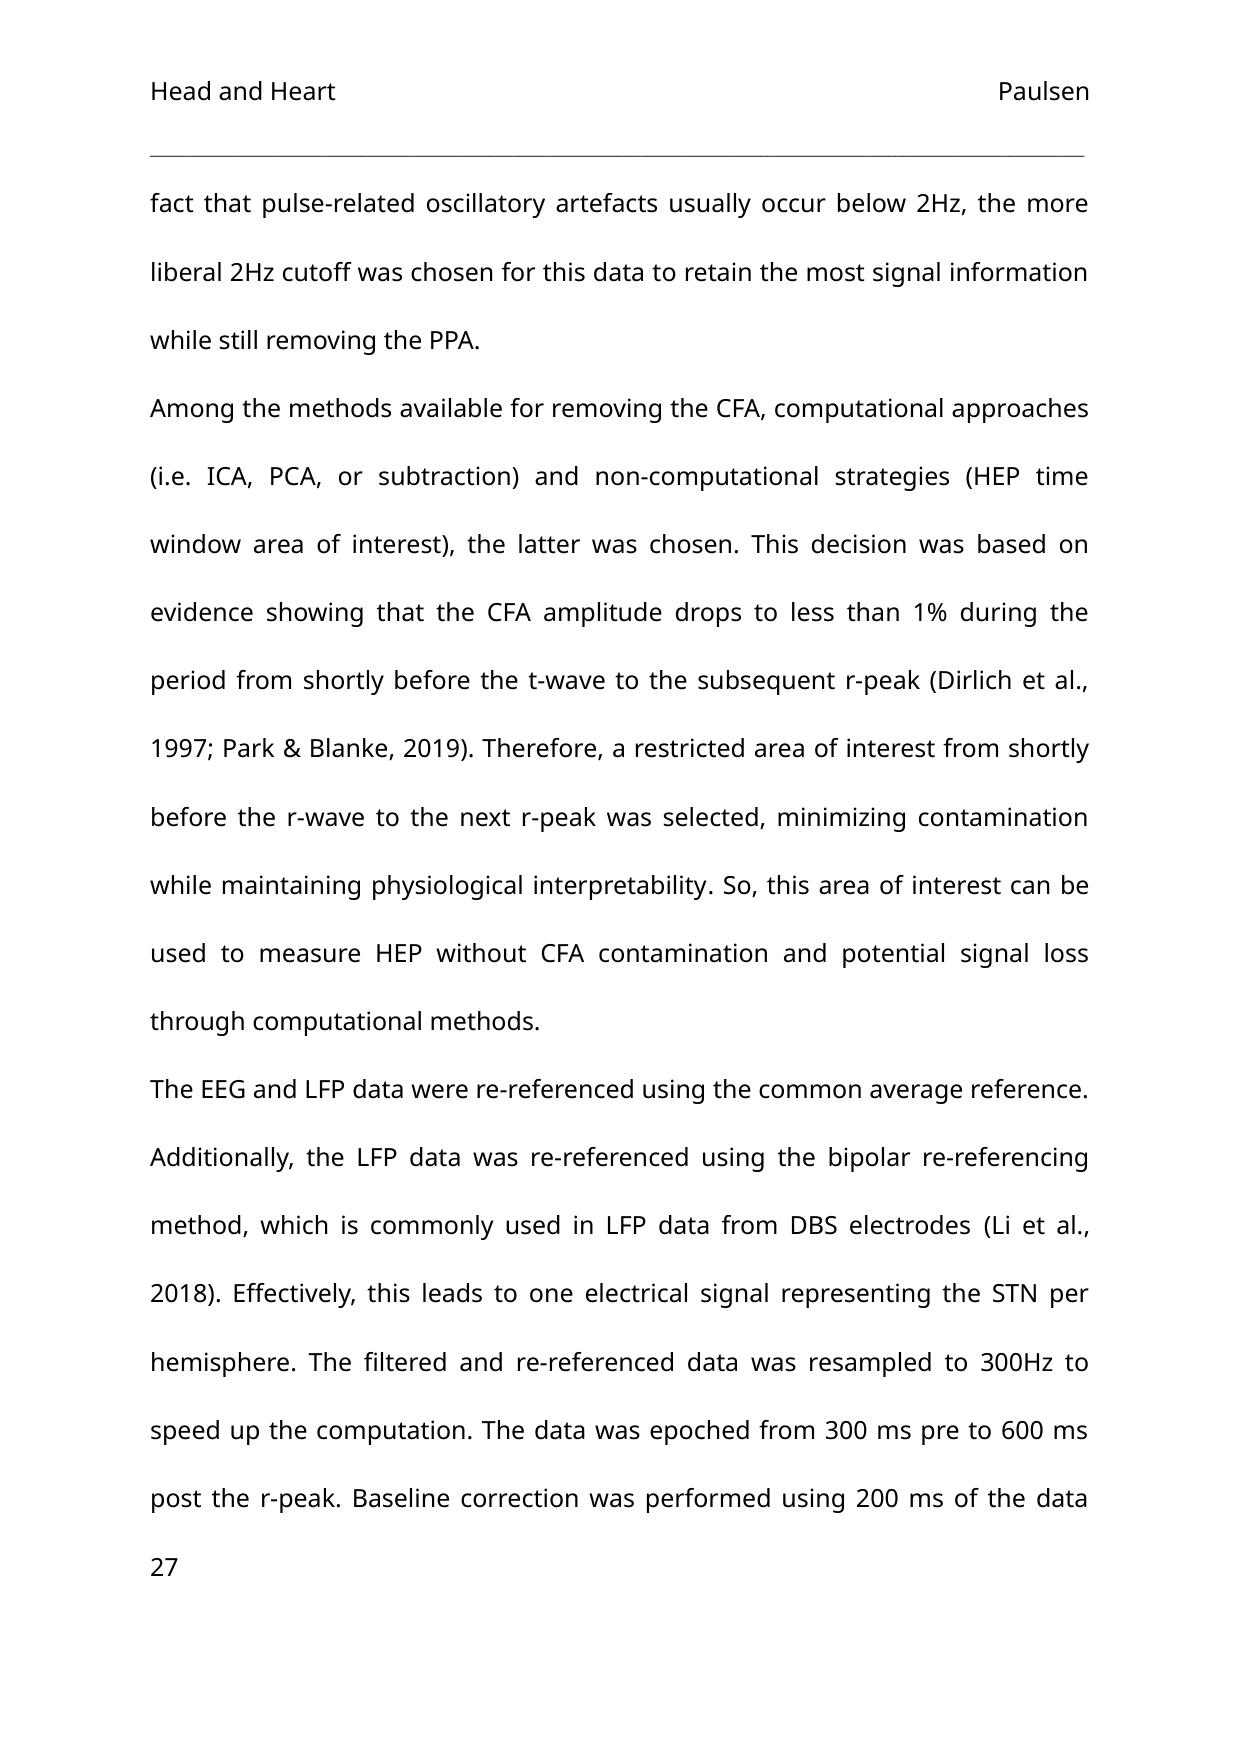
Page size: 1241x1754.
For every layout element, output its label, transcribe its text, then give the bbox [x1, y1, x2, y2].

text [150, 186, 1090, 356]
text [150, 1072, 1090, 1514]
text Among the methods available for removing the CFA, computational approaches (i.e. ICA, PCA, or subtraction) and non-computational strategies (HEP time window area of interest), the latter was chosen. This decision was based on evidence showing that the CFA amplitude drops to less than 1% during the period from shortly before the t-wave to the subsequent r-peak (Dirlich et al., 1997; Park & Blanke, 2019). Therefore, a restricted area of interest from shortly before the r-wave to the next r-peak was selected, minimizing contamination while maintaining physiological interpretability. So, this area of interest can be used to measure HEP without CFA contamination and potential signal loss through computational methods. [150, 390, 1090, 1038]
